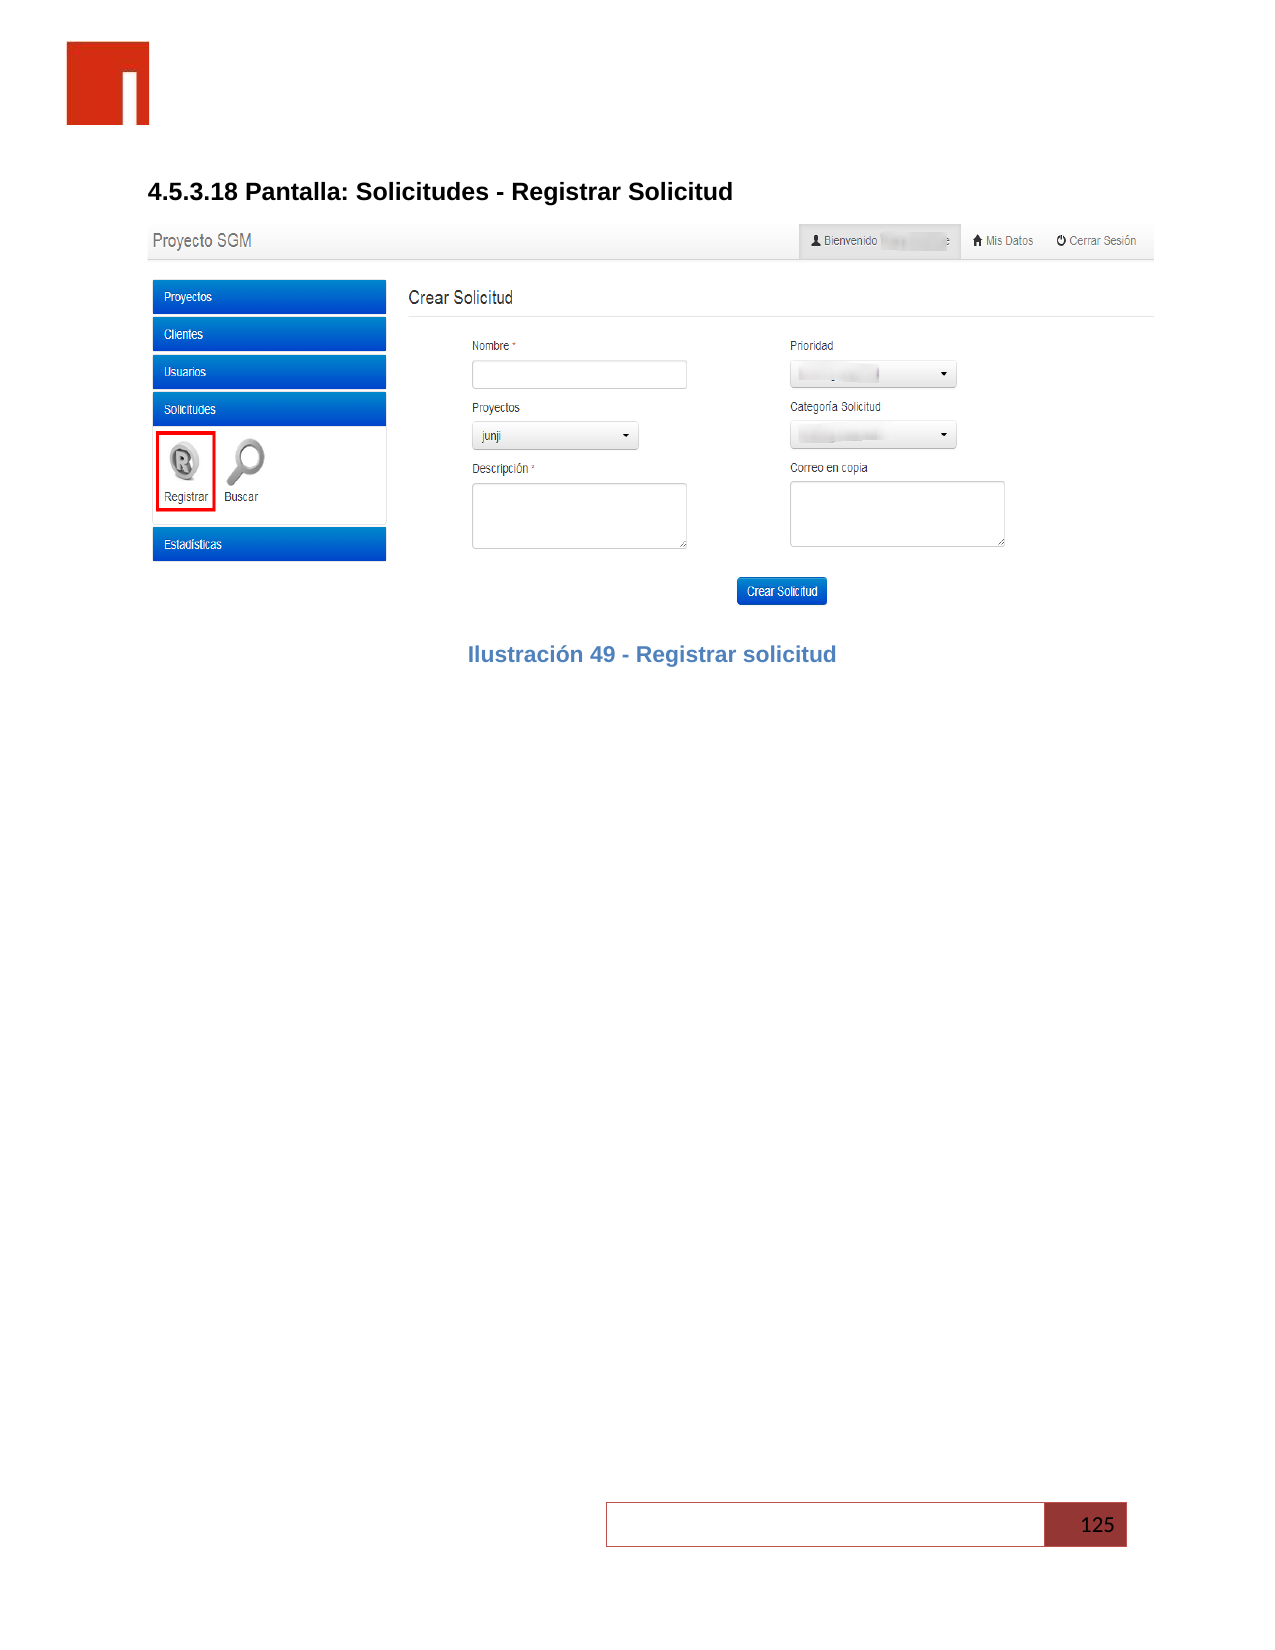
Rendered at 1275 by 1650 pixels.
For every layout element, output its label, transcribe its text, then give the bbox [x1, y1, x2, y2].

picture [147, 224, 1154, 617]
text Ilustración 49 - Registrar solicitud [148, 641, 1157, 668]
picture [66, 41, 150, 125]
subtitle 4.5.3.18 Pantalla: Solicitudes - Registrar Solicitud [148, 177, 1157, 206]
